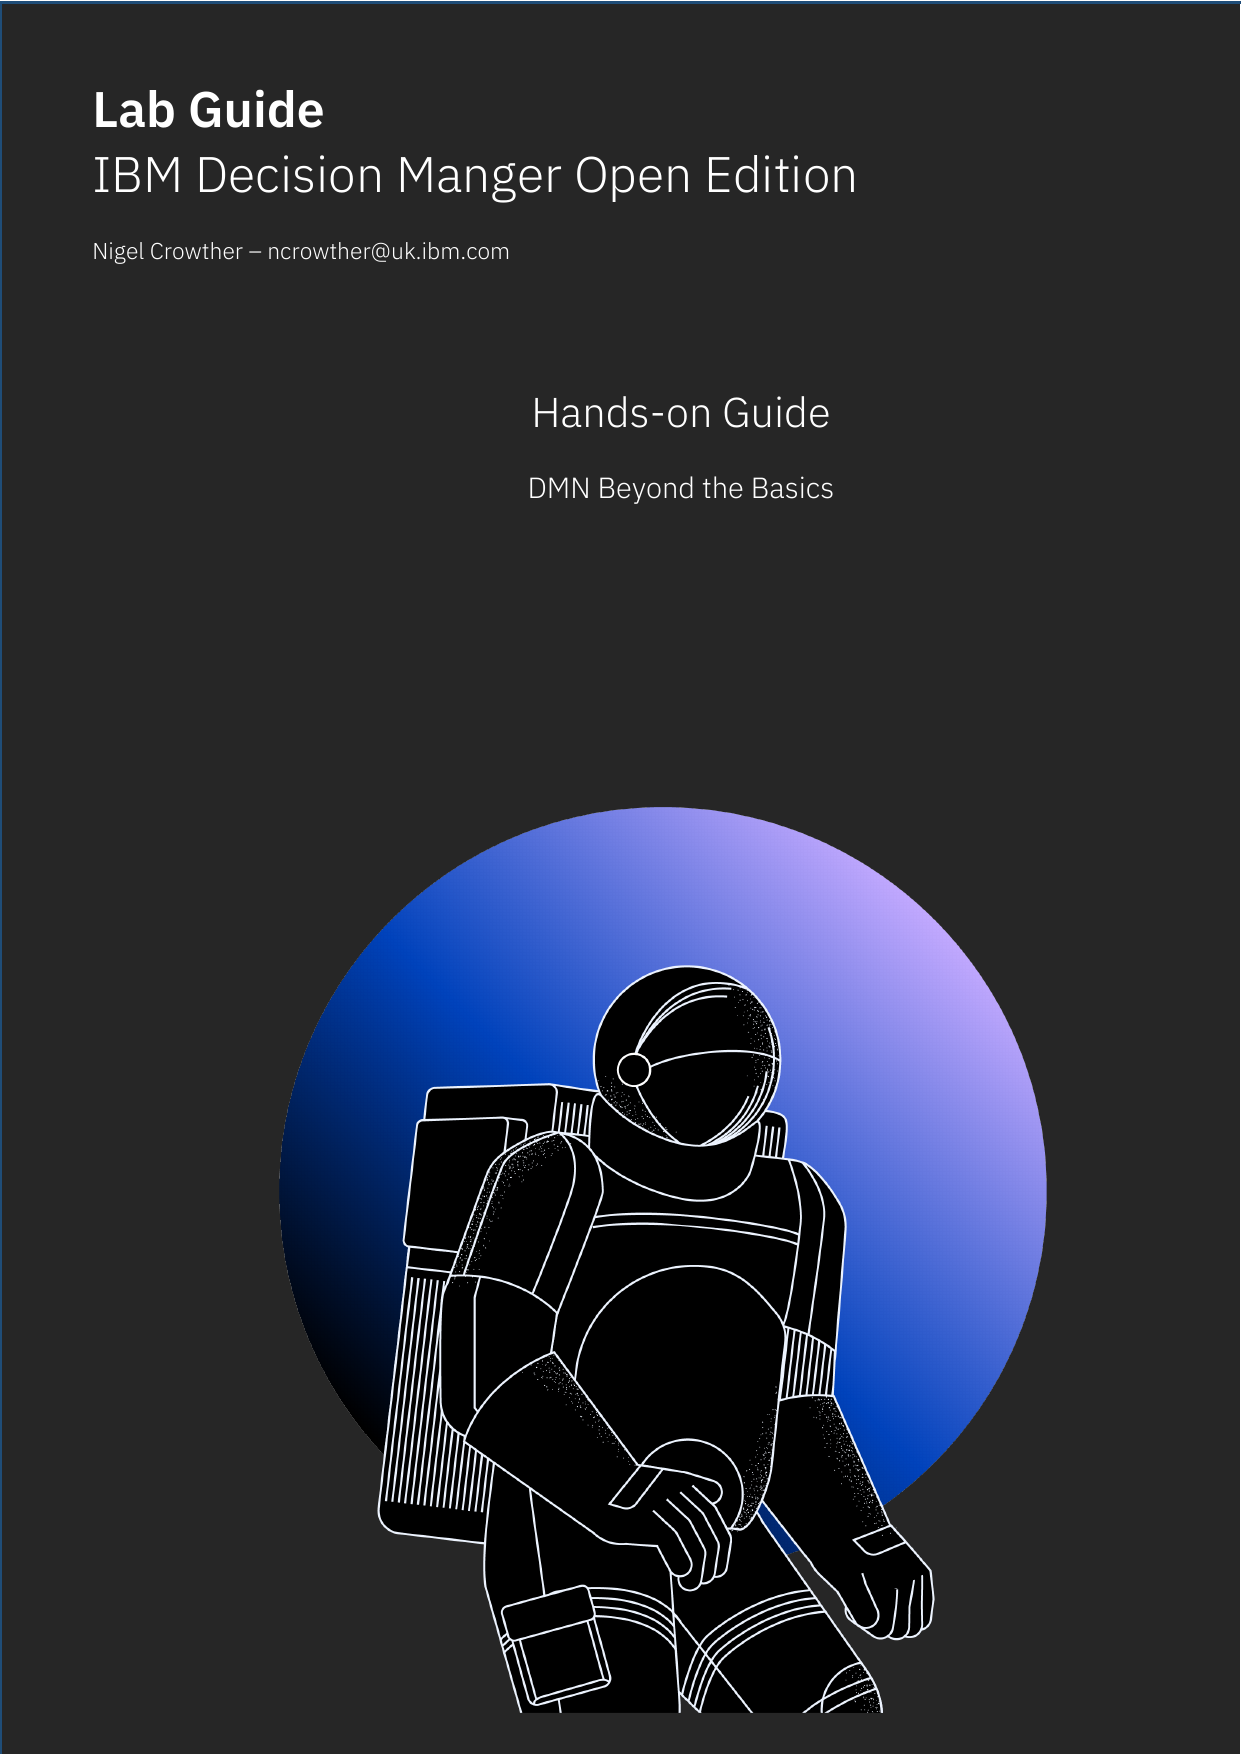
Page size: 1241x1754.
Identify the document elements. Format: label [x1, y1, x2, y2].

picture [149, 723, 1138, 1714]
